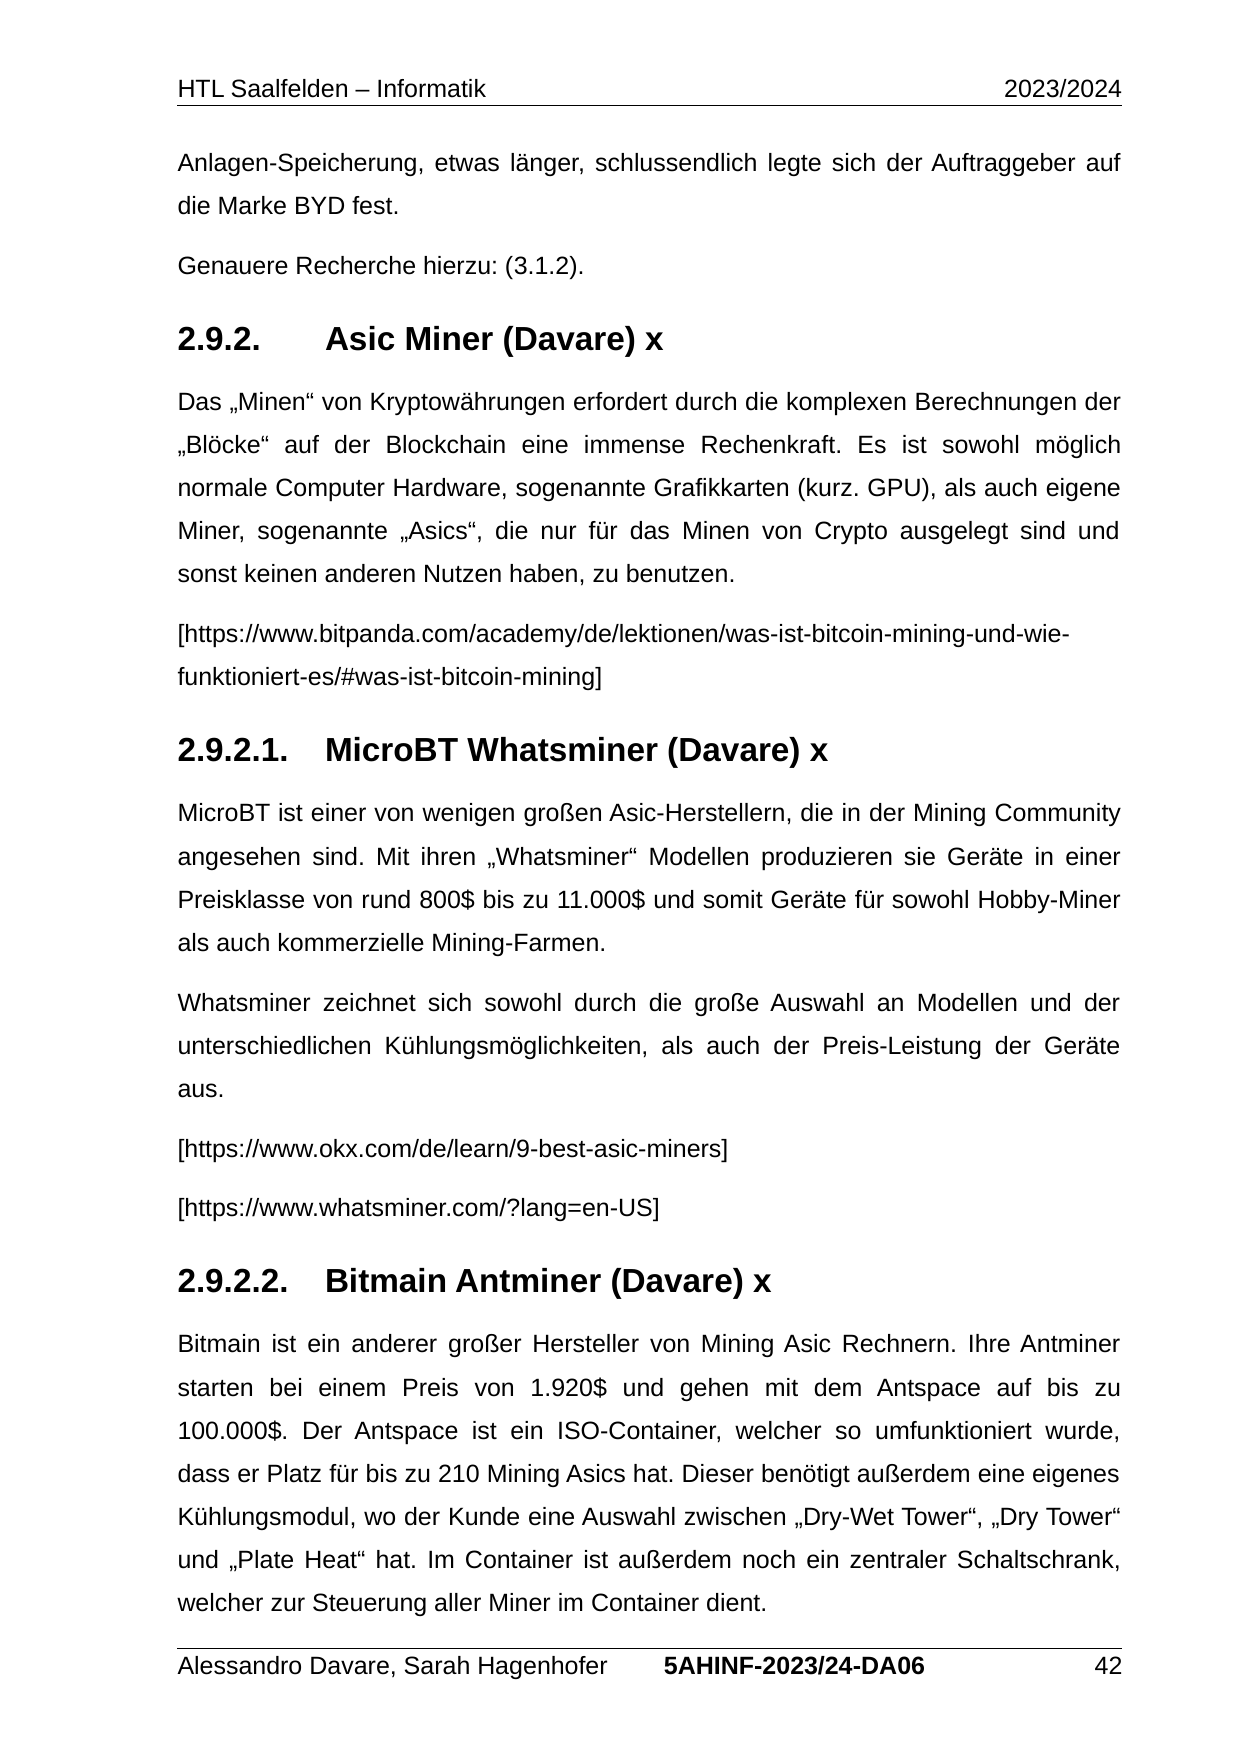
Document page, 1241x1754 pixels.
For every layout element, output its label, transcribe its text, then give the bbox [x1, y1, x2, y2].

text [https://www.bitpanda.com/academy/de/lektionen/was-ist-bitcoin-mining-und-wie-funktioniert-es/#was-ist-bitcoin-mining] [177, 619, 1122, 691]
subtitle Bitmain Antminer (Davare) x [177, 1261, 1122, 1300]
text Genauere Recherche hierzu: (3.1.2). [177, 251, 1122, 279]
text [https://www.okx.com/de/learn/9-best-asic-miners] [177, 1133, 1122, 1162]
text Das „Minen“ von Kryptowährungen erfordert durch die komplexen Berechnungen der „Blöcke“ auf der Blockchain eine immense Rechenkraft. Es ist sowohl möglich normale Computer Hardware, sogenannte Grafikkarten (kurz. GPU), als auch eigene Miner, sogenannte „Asics“, die nur für das Minen von Crypto ausgelegt sind und sonst keinen anderen Nutzen haben, zu benutzen. [177, 387, 1122, 588]
text Whatsminer zeichnet sich sowohl durch die große Auswahl an Modellen und der unterschiedlichen Kühlungsmöglichkeiten, als auch der Preis-Leistung der Geräte aus. [177, 987, 1122, 1102]
text MicroBT ist einer von wenigen großen Asic-Herstellern, die in der Mining Community angesehen sind. Mit ihren „Whatsminer“ Modellen produzieren sie Geräte in einer Preisklasse von rund 800$ bis zu 11.000$ und somit Geräte für sowohl Hobby-Miner als auch kommerzielle Mining-Farmen. [177, 798, 1122, 956]
subtitle MicroBT Whatsminer (Davare) x [177, 730, 1122, 769]
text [177, 148, 1122, 219]
subtitle Asic Miner (Davare) x [177, 319, 1122, 357]
text [https://www.whatsminer.com/?lang=en-US] [177, 1193, 1122, 1222]
text Bitmain ist ein anderer großer Hersteller von Mining Asic Rechnern. Ihre Antminer starten bei einem Preis von 1.920$ und gehen mit dem Antspace auf bis zu 100.000$. Der Antspace ist ein ISO-Container, welcher so umfunktioniert wurde, dass er Platz für bis zu 210 Mining Asics hat. Dieser benötigt außerdem eine eigenes Kühlungsmodul, wo der Kunde eine Auswahl zwischen „Dry-Wet Tower“, „Dry Tower“ und „Plate Heat“ hat. Im Container ist außerdem noch ein zentraler Schaltschrank, welcher zur Steuerung aller Miner im Container dient. [177, 1329, 1122, 1617]
